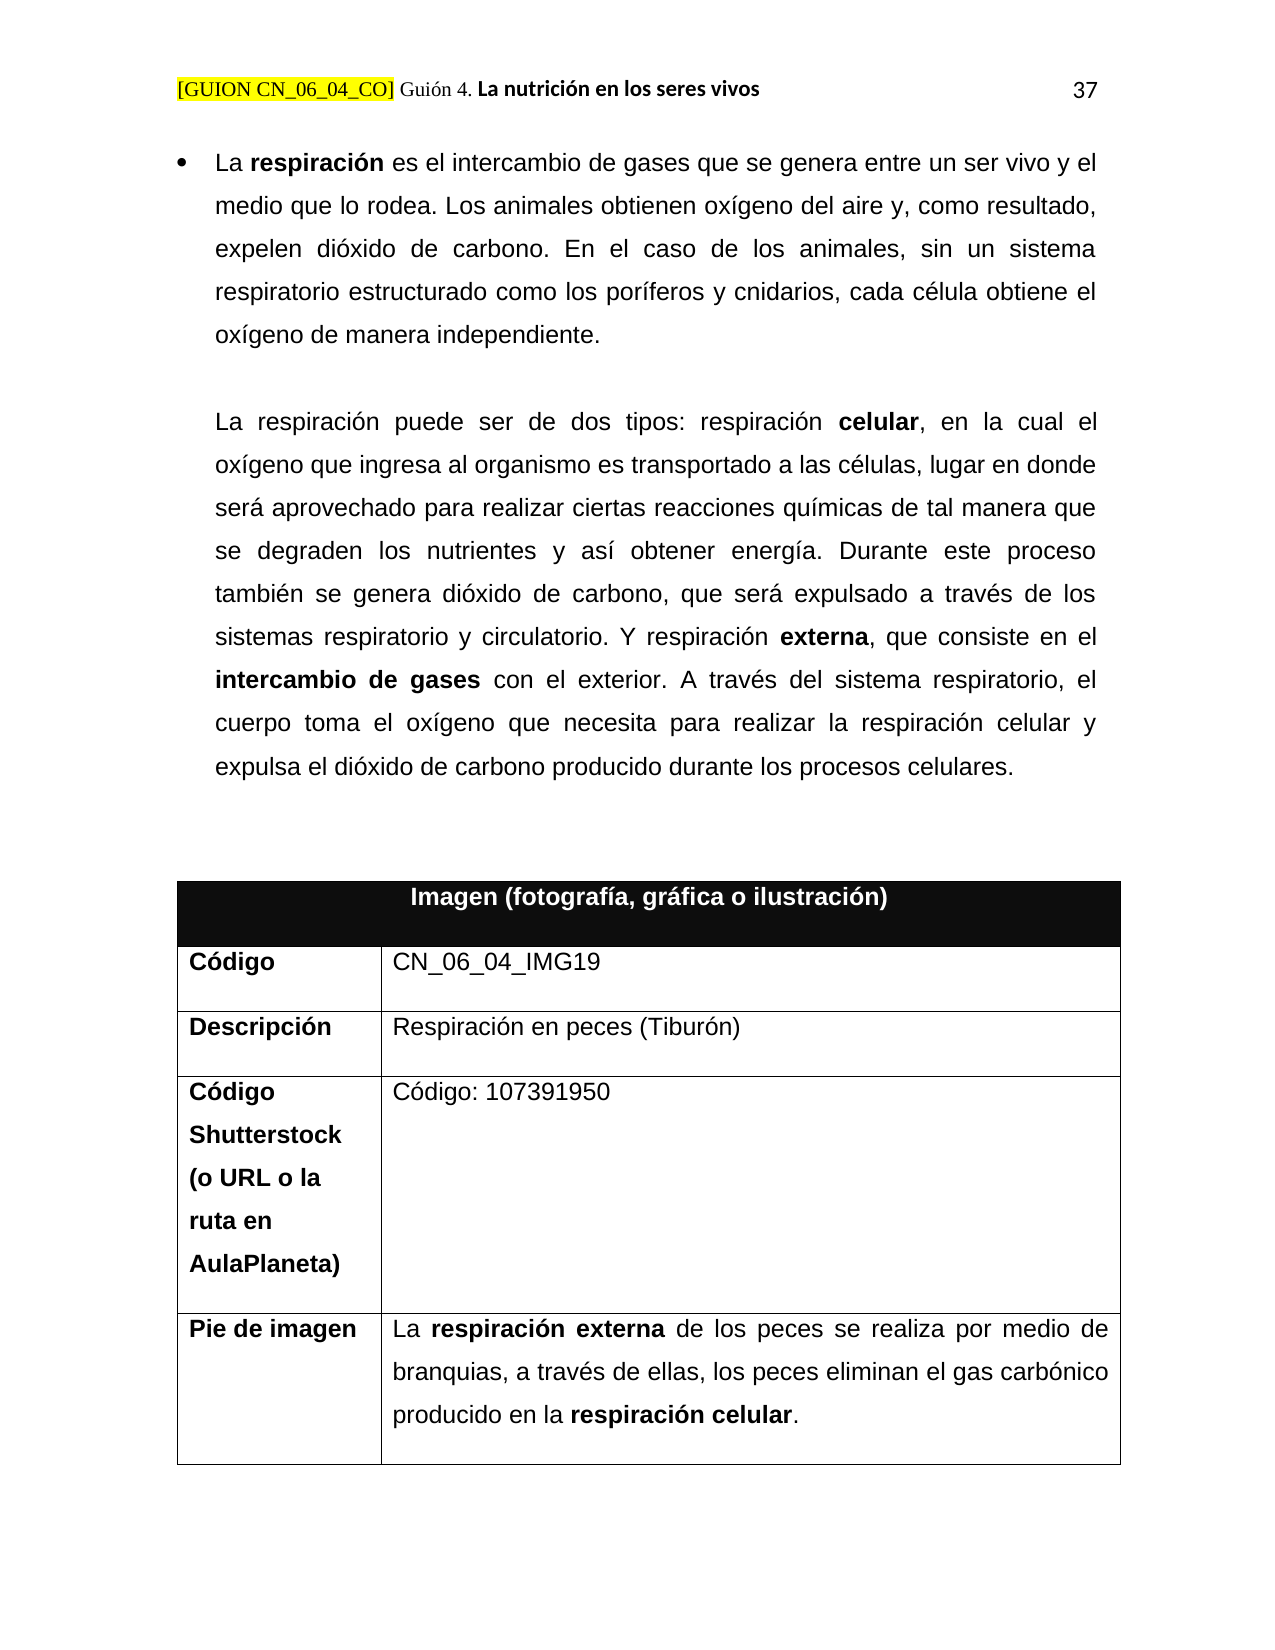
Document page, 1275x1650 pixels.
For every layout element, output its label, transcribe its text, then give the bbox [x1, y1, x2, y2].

table_cell CN_06_04_IMG19 [382, 947, 1120, 1011]
list La respiración es el intercambio de gases que se genera entre un ser vivo y el medio que lo rodea. Los animales obtienen oxígeno del aire y, como resultado, expelen dióxido de carbono. En el caso de los animales, sin un sistema respiratorio estructurado como los poríferos y cnidarios, cada célula obtiene el oxígeno de manera independiente. [177, 148, 1098, 349]
table_cell Código: 107391950 [382, 1077, 1120, 1313]
table_cell Descripción [178, 1012, 381, 1076]
table_cell Pie de imagen [178, 1314, 381, 1464]
list La respiración puede ser de dos tipos: respiración celular, en la cual el oxígeno que ingresa al organismo es transportado a las células, lugar en donde será aprovechado para realizar ciertas reacciones químicas de tal manera que se degraden los nutrientes y así obtener energía. Durante este proceso también se genera dióxido de carbono, que será expulsado a través de los sistemas respiratorio y circulatorio. Y respiración externa, que consiste en el intercambio de gases con el exterior. A través del sistema respiratorio, el cuerpo toma el oxígeno que necesita para realizar la respiración celular y expulsa el dióxido de carbono producido durante los procesos celulares. [215, 406, 1098, 780]
table_cell Código [178, 947, 381, 1011]
table_cell Respiración en peces (Tiburón) [382, 1012, 1120, 1076]
table_cell Código Shutterstock (o URL o la ruta en AulaPlaneta) [178, 1077, 381, 1313]
table_header Imagen (fotografía, gráfica o ilustración) [178, 882, 1120, 946]
table_cell La respiración externa de los peces se realiza por medio de branquias, a través de ellas, los peces eliminan el gas carbónico producido en la respiración celular. [382, 1314, 1120, 1464]
